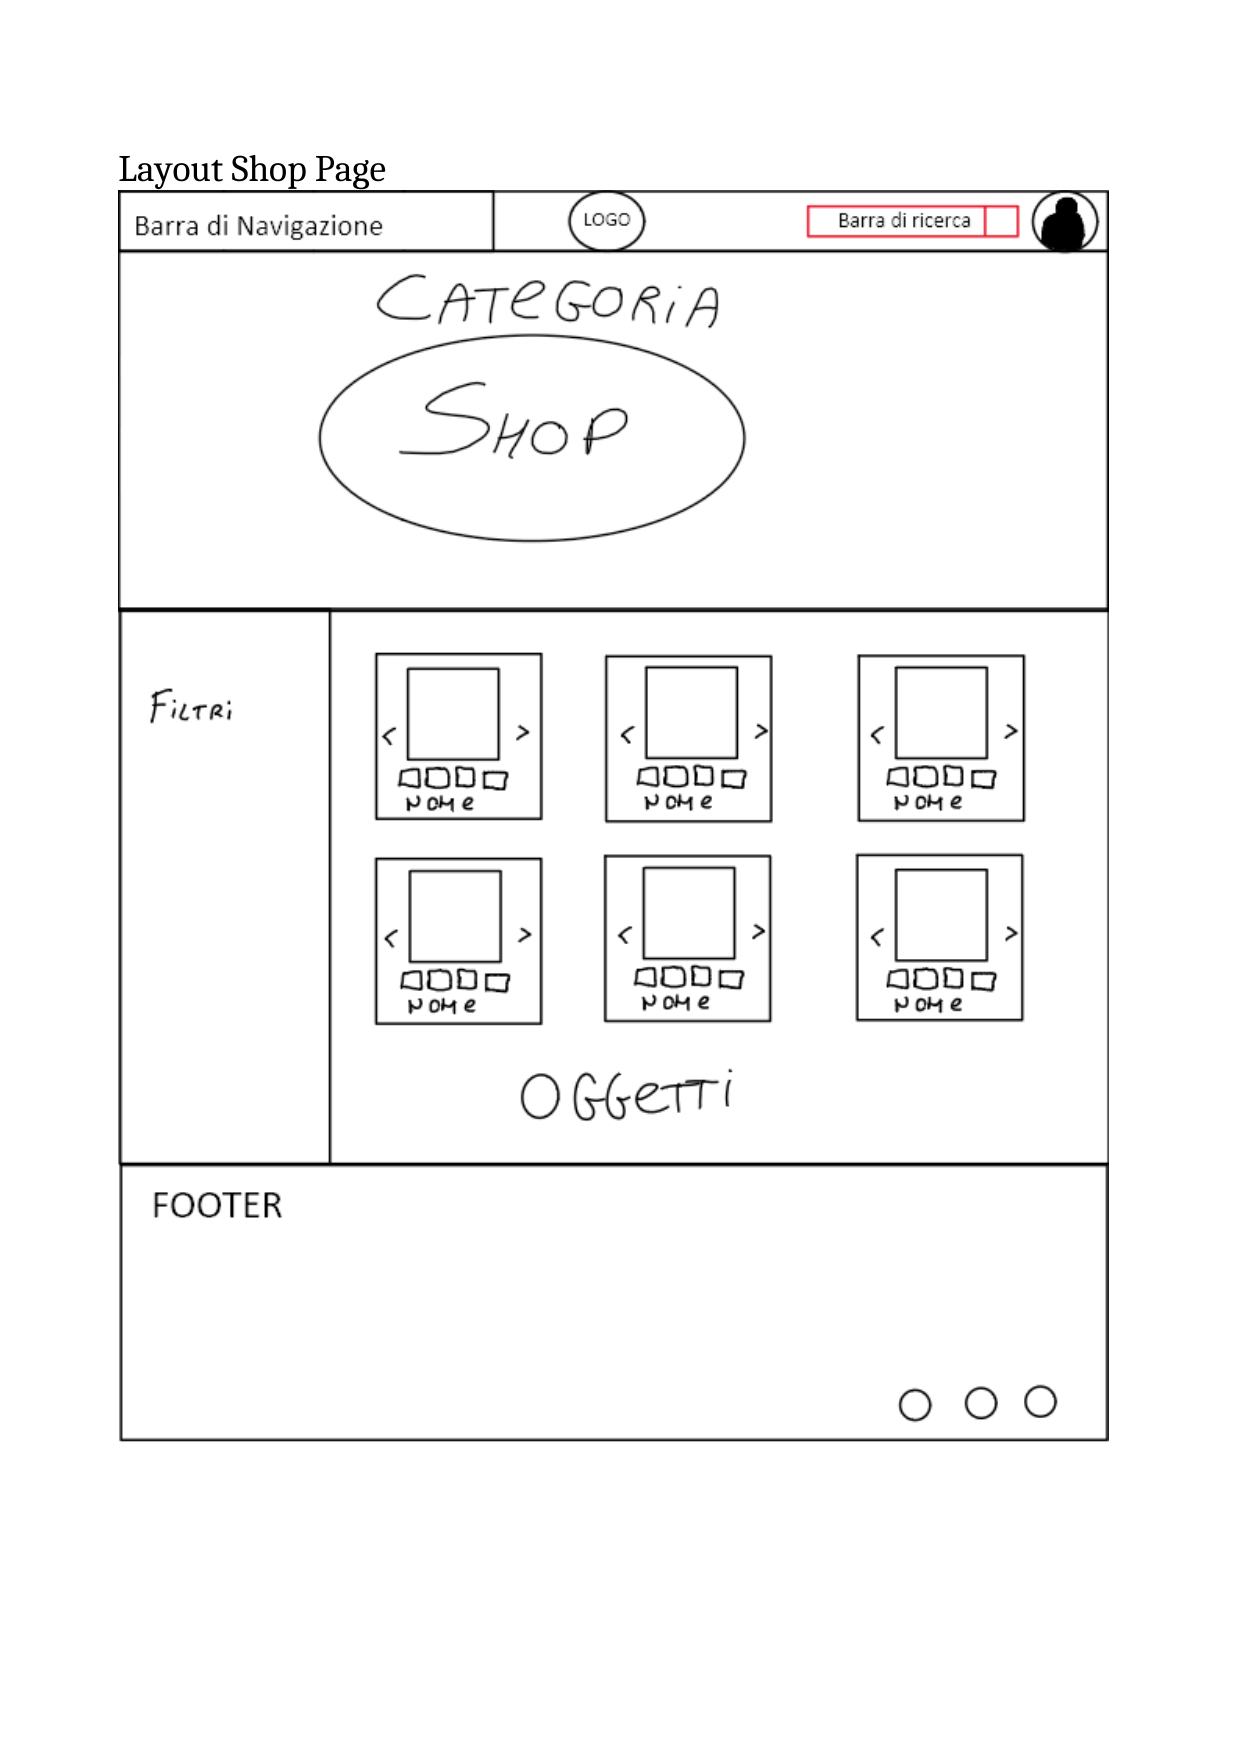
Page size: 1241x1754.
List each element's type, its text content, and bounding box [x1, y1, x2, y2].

text Layout Shop Page [118, 148, 1122, 191]
picture [118, 190, 1109, 1443]
